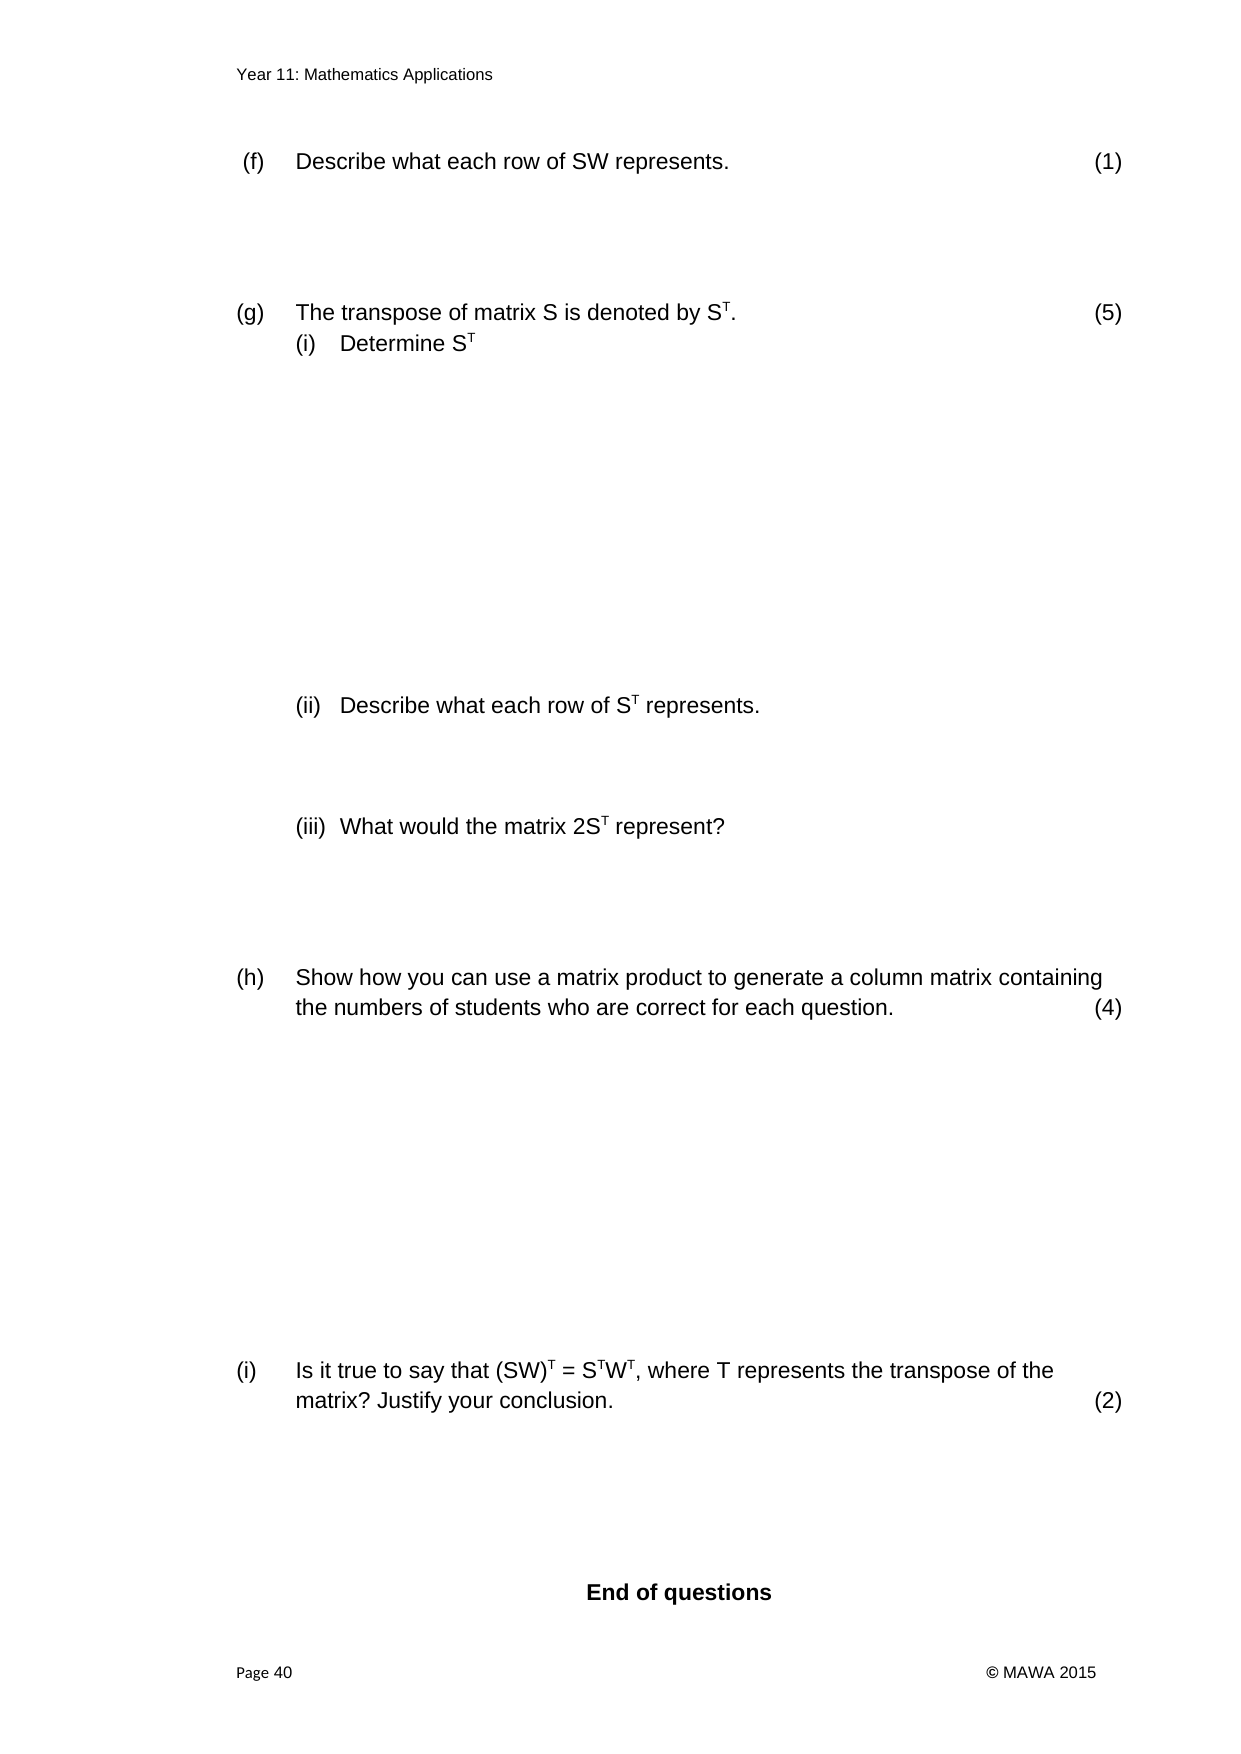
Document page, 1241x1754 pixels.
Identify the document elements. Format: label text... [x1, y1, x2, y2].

text (ii) Describe what each row of ST represents. [236, 692, 1122, 718]
text (i) Determine ST [236, 329, 1122, 356]
text (h) Show how you can use a matrix product to generate a column matrix containing the numbers of students who are correct for each question. (4) [236, 964, 1122, 1021]
text (i) Is it true to say that (SW)T = STWT, where T represents the transpose of the matrix? Justify your conclusion. (2) [236, 1357, 1122, 1413]
text End of questions [236, 1579, 1122, 1606]
text (g) The transpose of matrix S is denoted by ST. (5) [236, 299, 1122, 326]
text (iii) What would the matrix 2ST represent? [236, 813, 1122, 839]
text (f) Describe what each row of SW represents. (1) [236, 148, 1122, 175]
